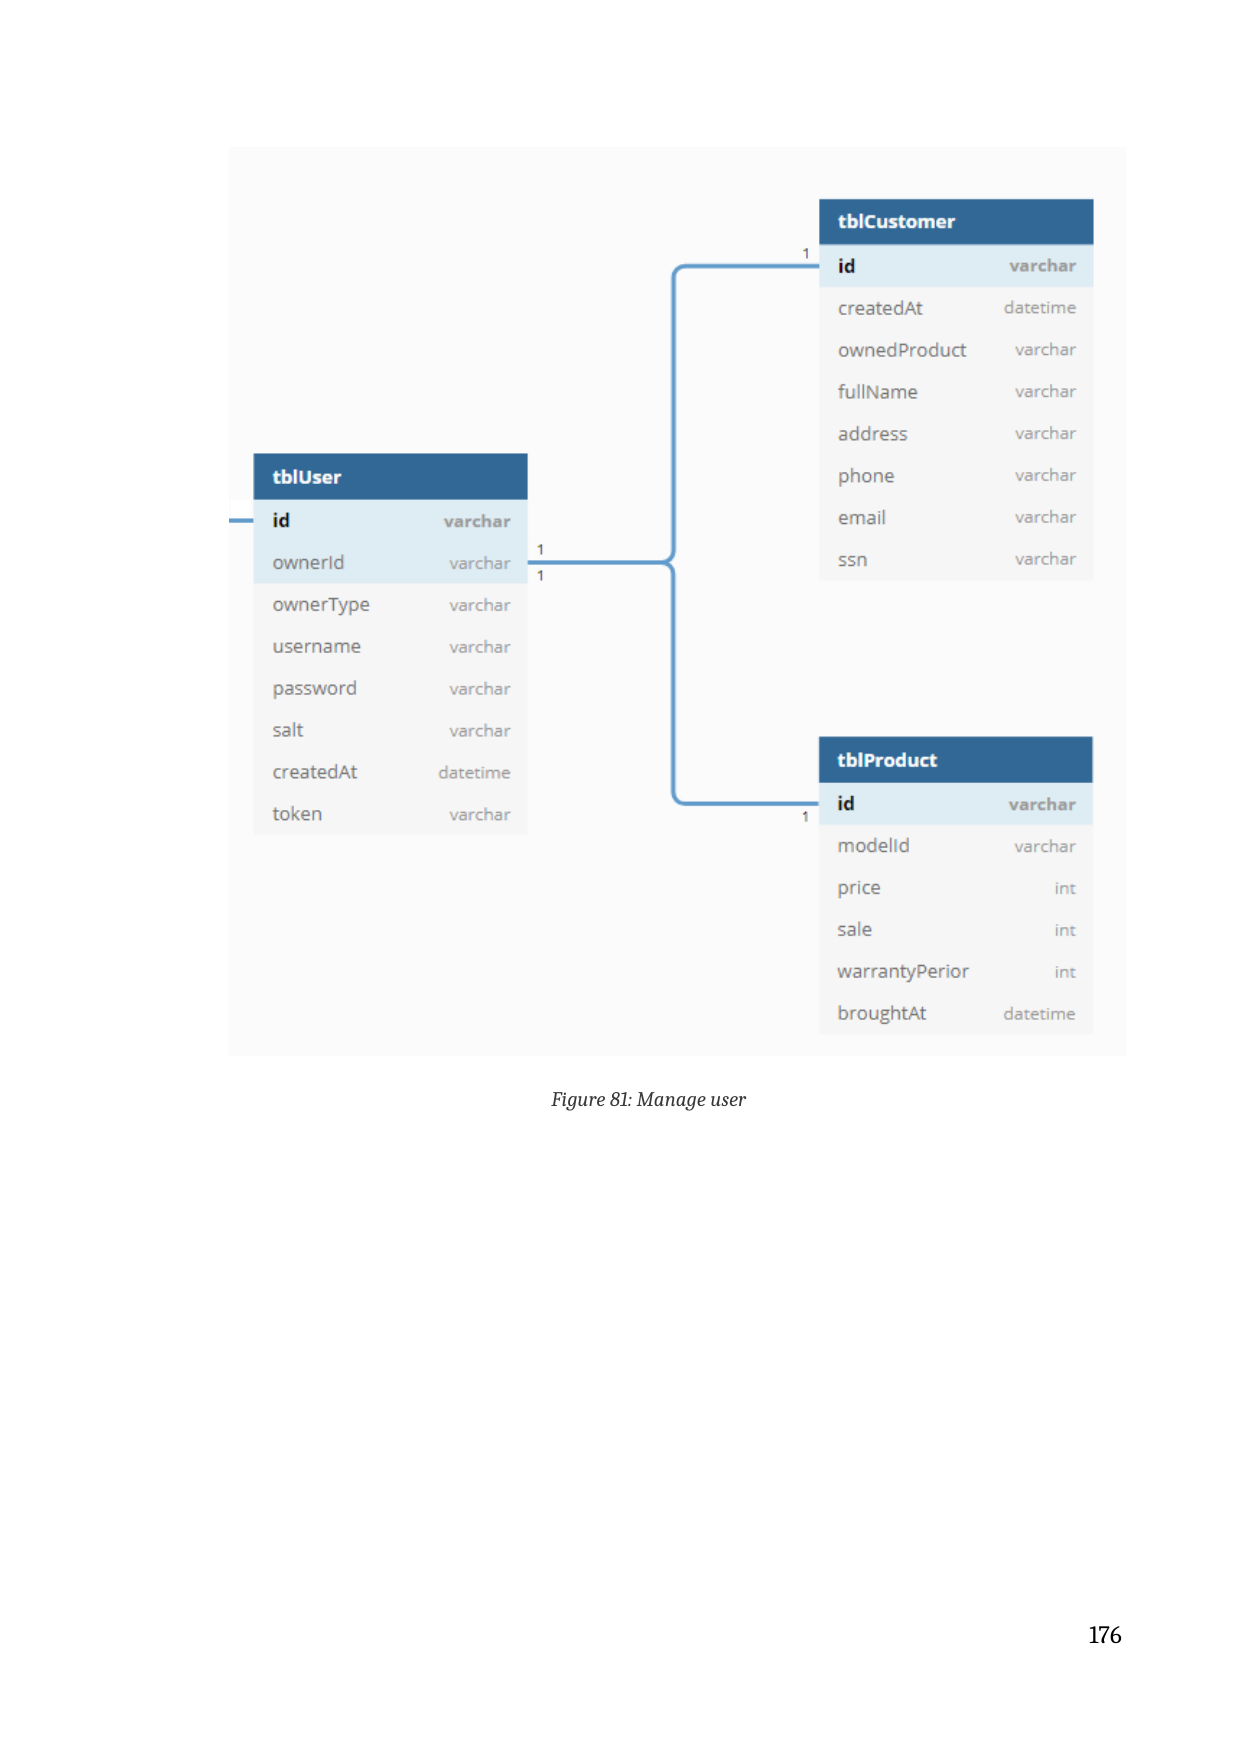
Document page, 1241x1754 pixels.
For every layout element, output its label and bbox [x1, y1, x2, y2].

picture [229, 147, 1127, 1056]
